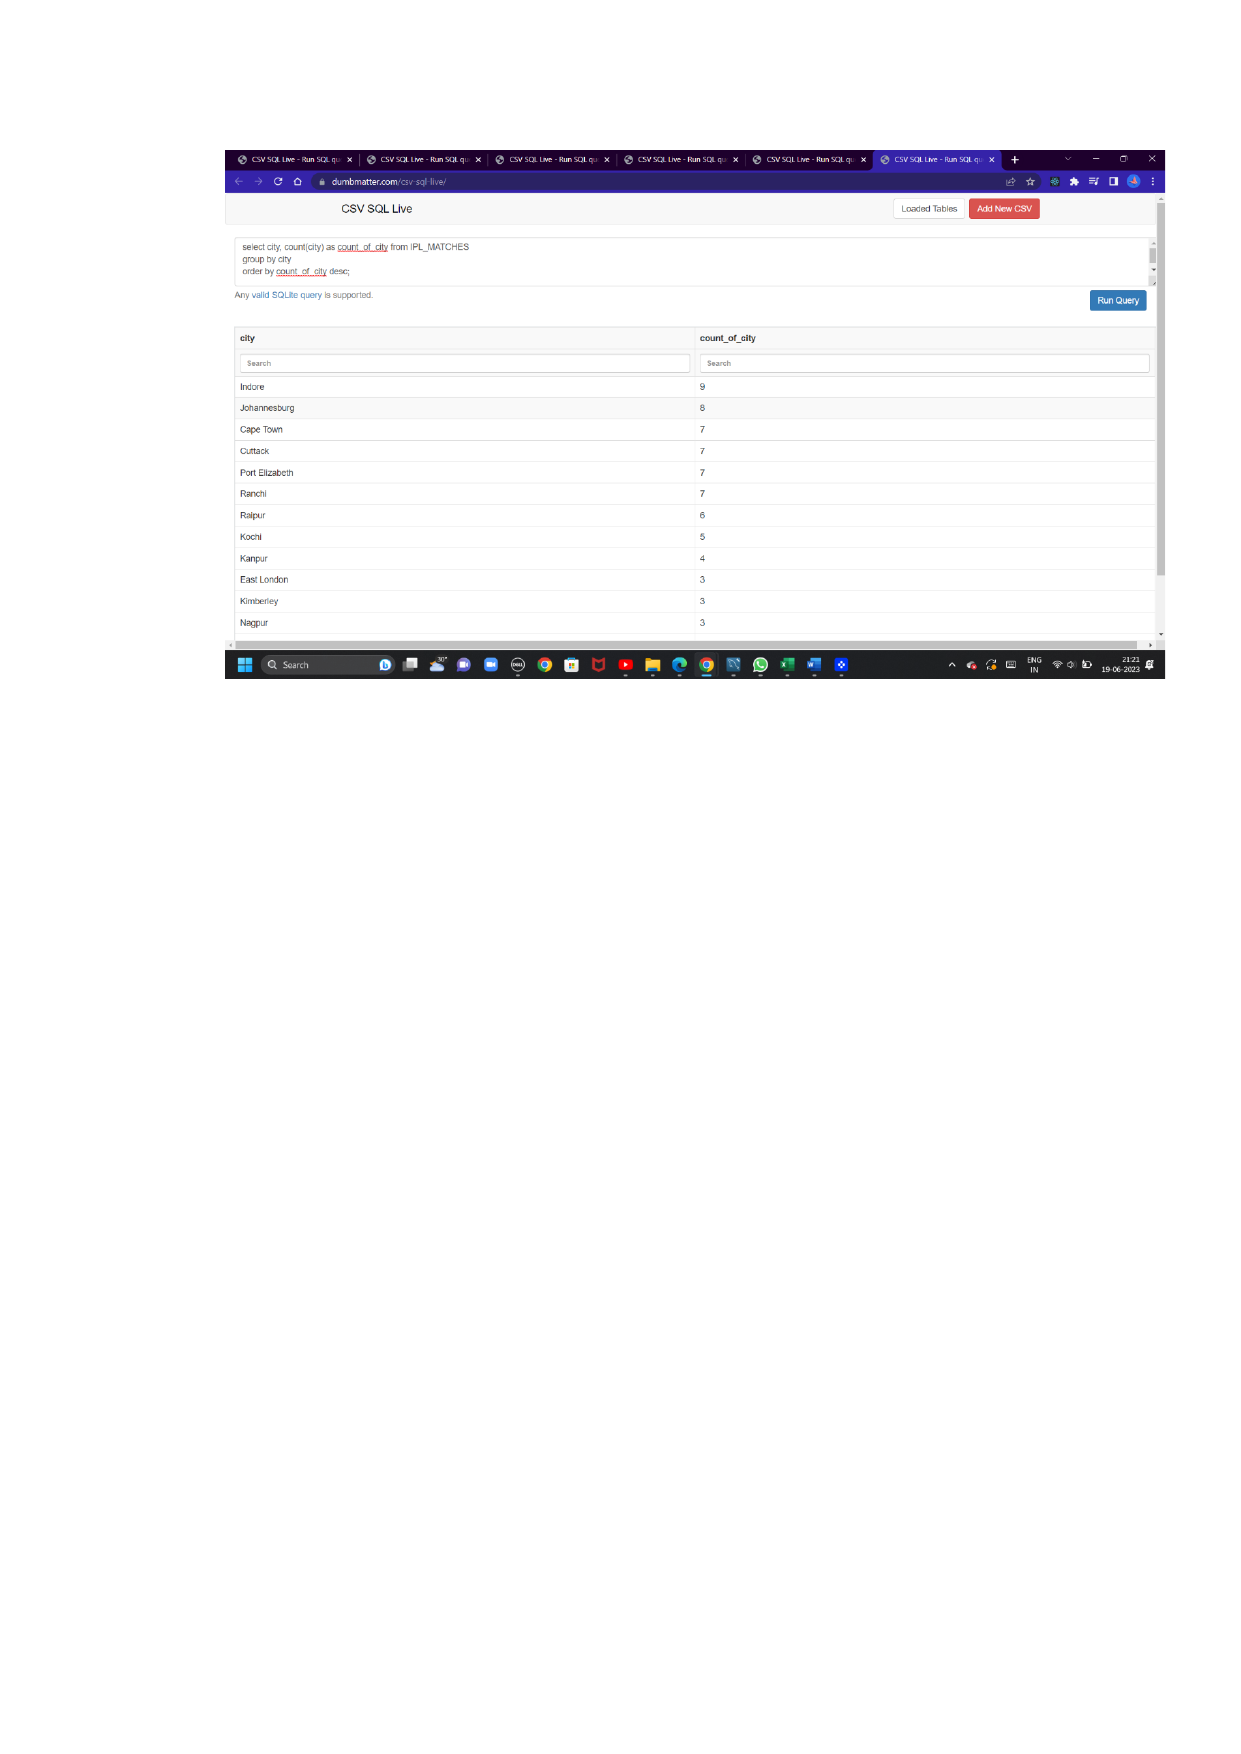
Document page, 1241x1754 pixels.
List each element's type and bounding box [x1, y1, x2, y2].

picture [225, 150, 1166, 679]
